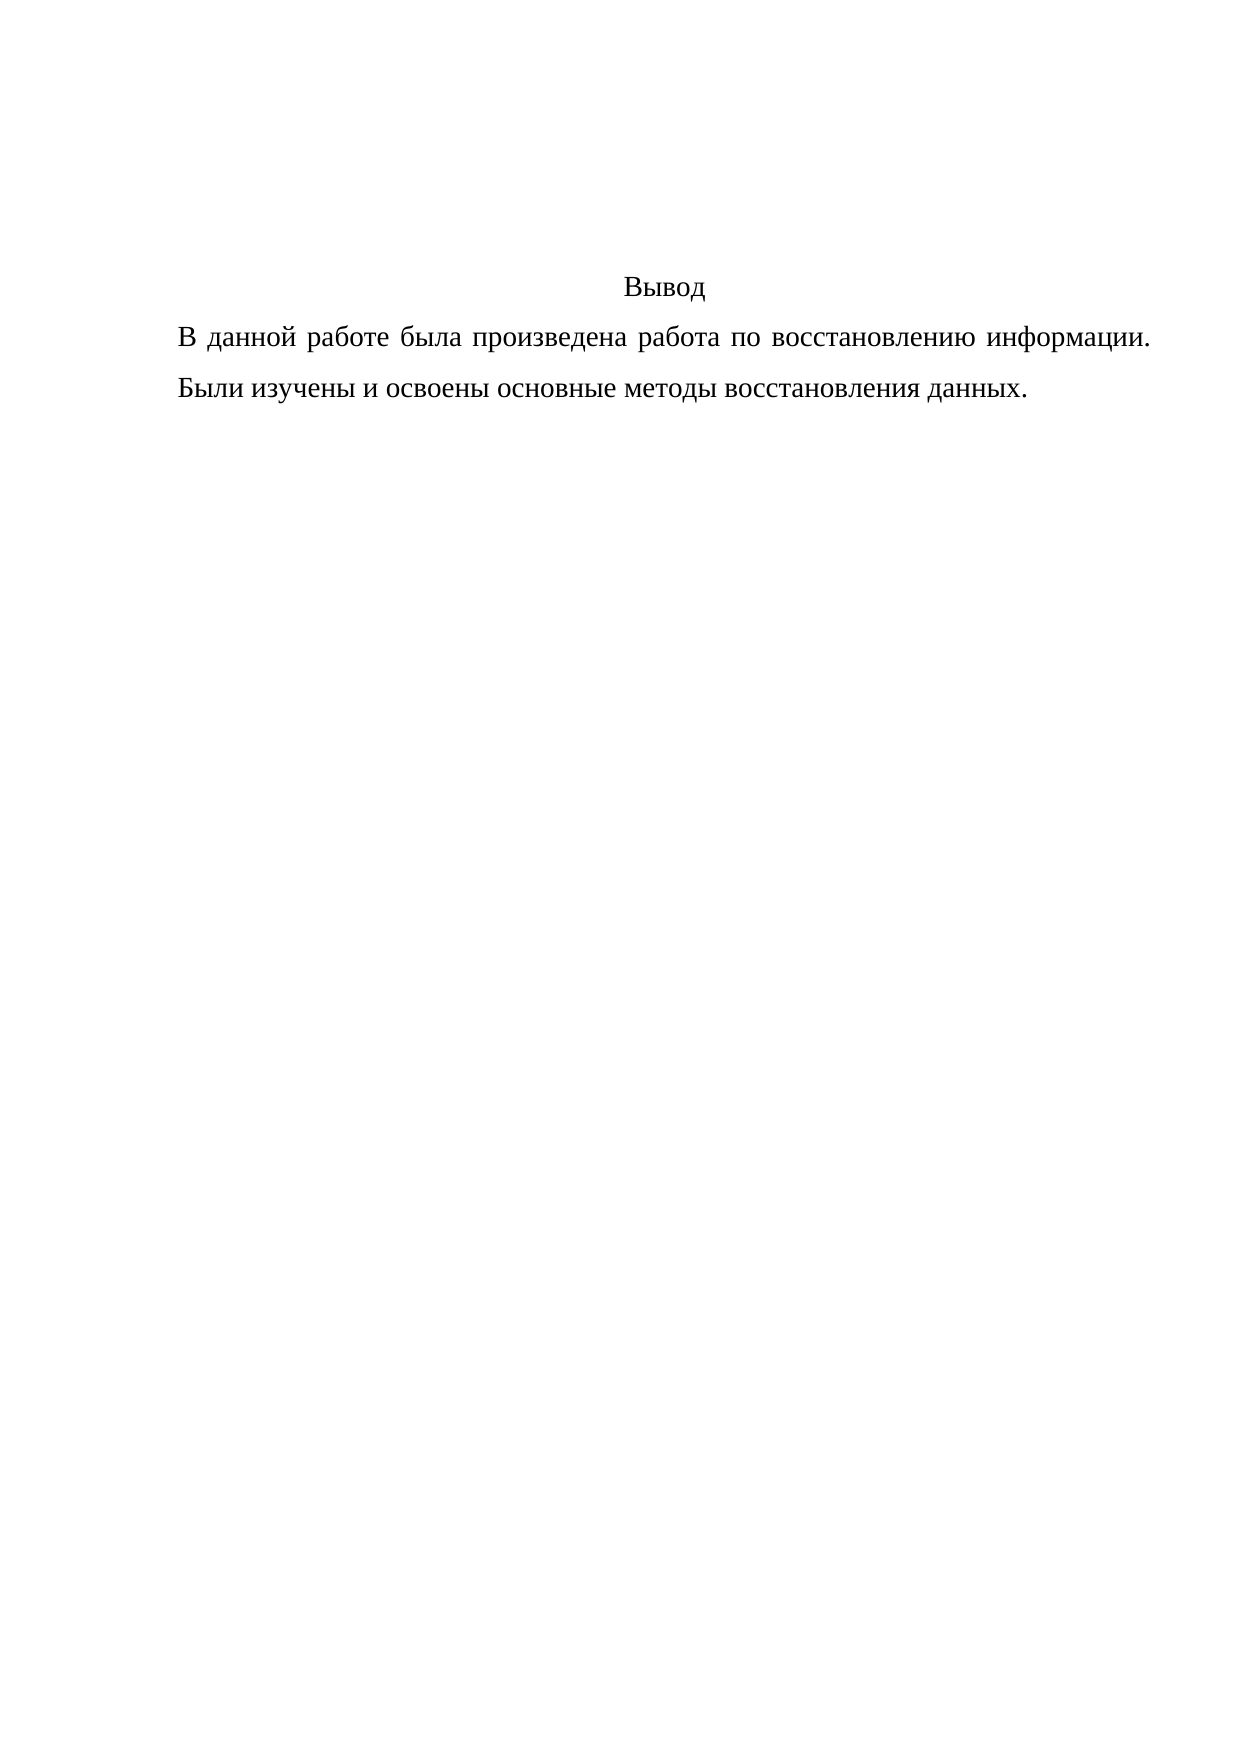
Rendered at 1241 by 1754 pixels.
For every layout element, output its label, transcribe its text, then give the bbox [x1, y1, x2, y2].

text В данной работе была произведена работа по восстановлению информации. Были изучены и освоены основные методы восстановления данных. [177, 319, 1152, 403]
text Вывод [177, 269, 1152, 303]
